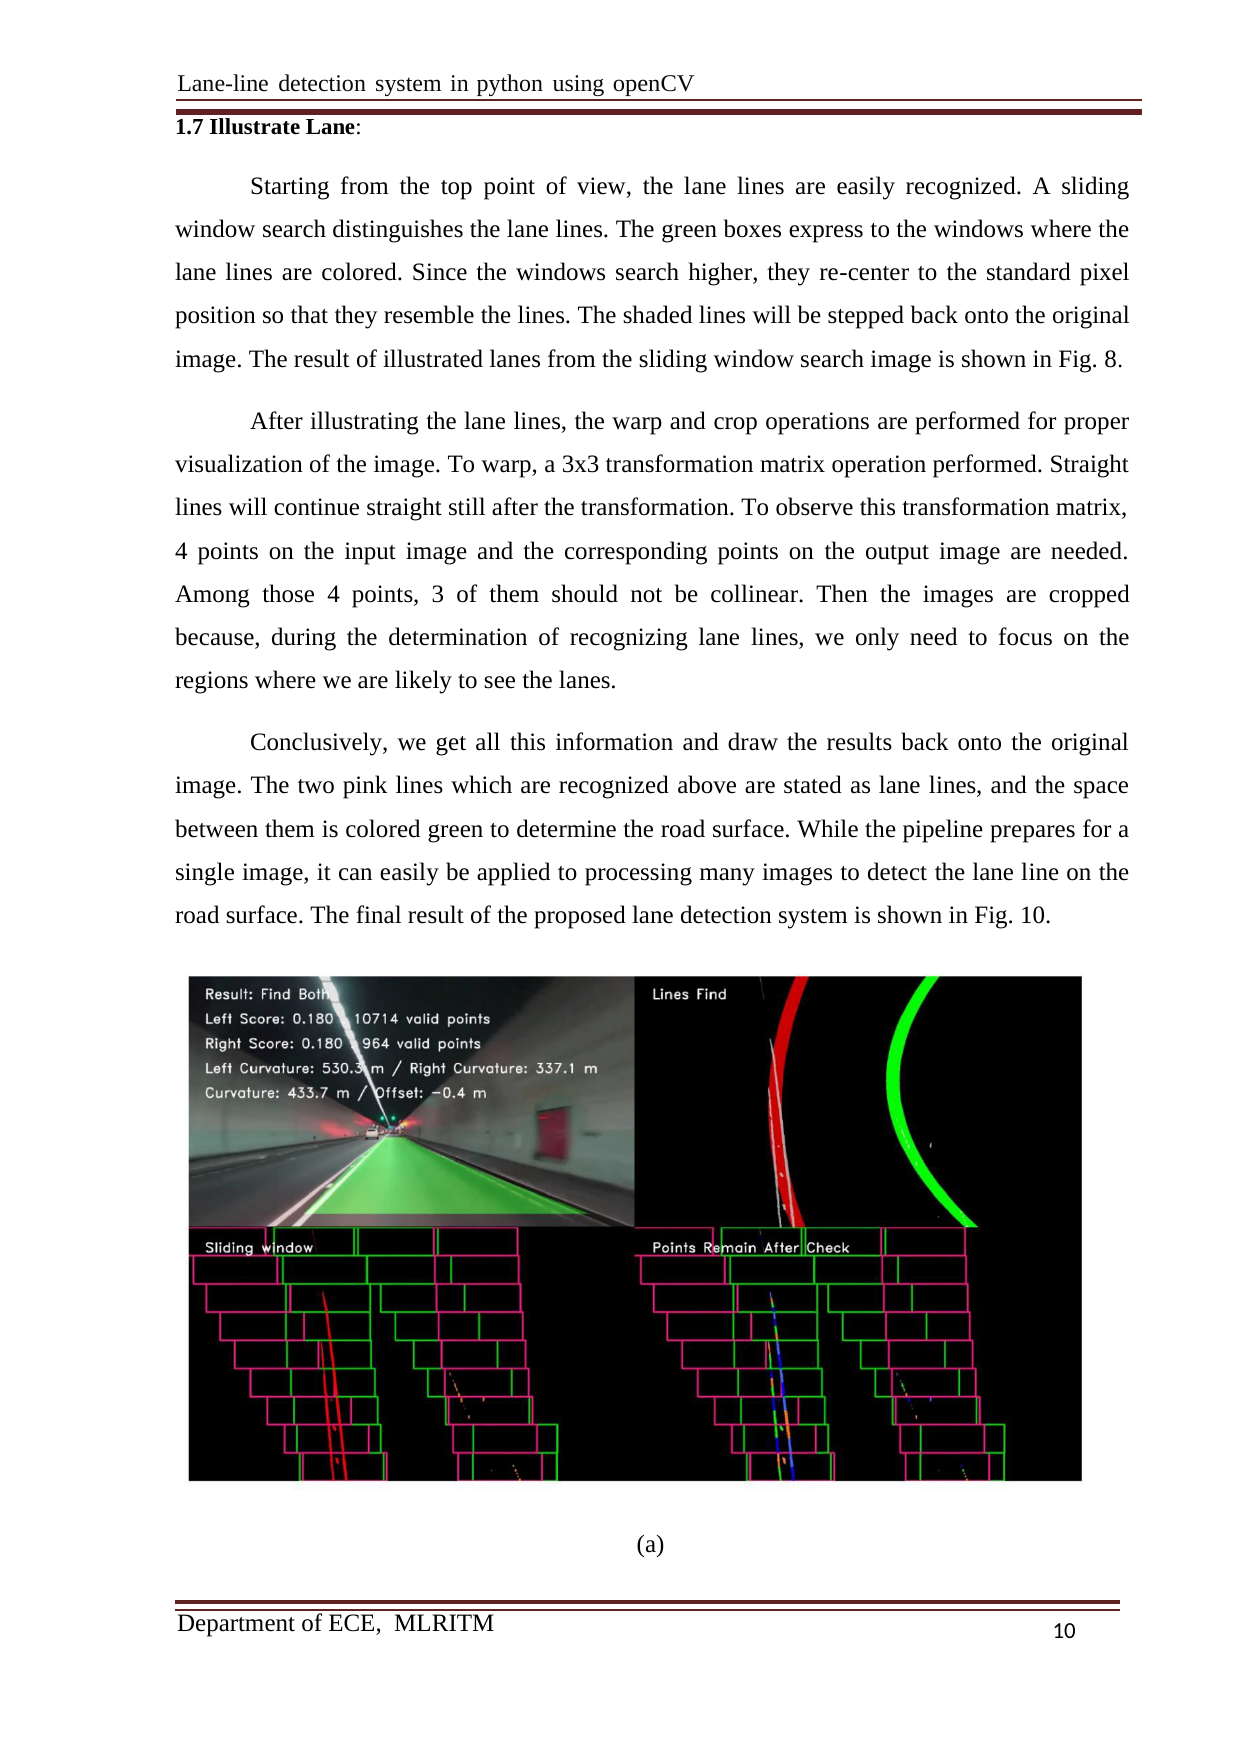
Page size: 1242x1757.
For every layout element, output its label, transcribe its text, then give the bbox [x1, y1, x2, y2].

text (a) [631, 1529, 669, 1558]
picture [174, 962, 1094, 1494]
text 4 points on the input image and the corresponding points on the output image are needed. Among those 4 points, 3 of them should not be collinear. Then the images are cropped because, during the determination of recognizing lane lines, we only need to focus on the regions where we are likely to see the lanes. [175, 536, 1129, 694]
text After illustrating the lane lines, the warp and crop operations are performed for proper visualization of the image. To warp, a 3x3 transformation matrix operation performed. Straight lines will continue straight still after the transformation. To observe this transformation matrix, [175, 406, 1129, 521]
text Starting from the top point of view, the lane lines are easily recognized. A sliding window search distinguishes the lane lines. The green boxes express to the windows where the lane lines are colored. Since the windows search higher, they re-center to the standard pixel position so that they resemble the lines. The shaded lines will be stepped back onto the original image. The result of illustrated lanes from the sliding window search image is shown in Fig. 8. [175, 171, 1130, 372]
text 1.7 Illustrate Lane: [175, 113, 368, 139]
text Conclusively, we get all this information and draw the results back onto the original image. The two pink lines which are recognized above are stated as lane lines, and the space between them is colored green to determine the road surface. While the pipeline prepares for a single image, it can easily be applied to processing many images to detect the lane line on the road surface. The final result of the proposed lane detection system is shown in Fig. 10. [175, 727, 1130, 929]
